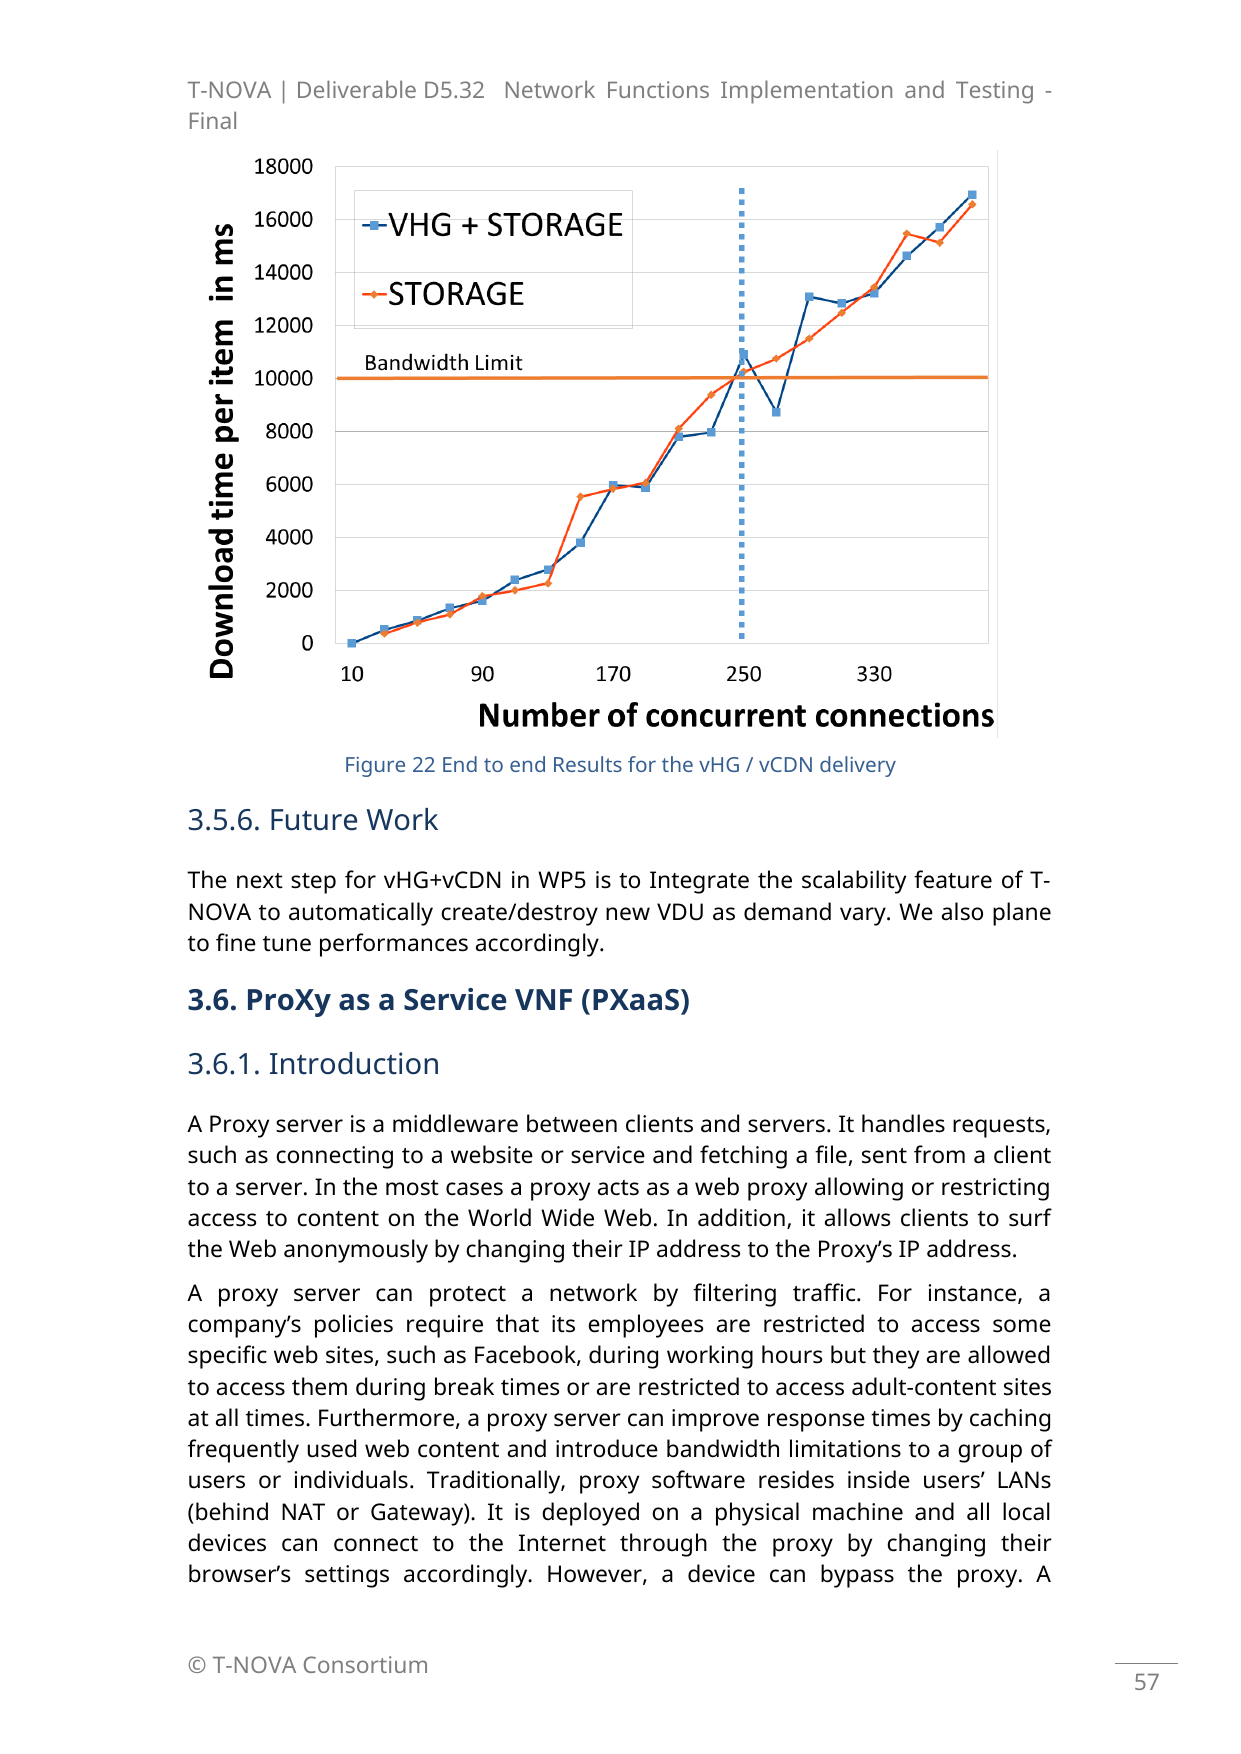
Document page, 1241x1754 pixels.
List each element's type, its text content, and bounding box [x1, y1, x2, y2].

subtitle Future Work [187, 799, 1053, 839]
subtitle ProXy as a Service VNF (PXaaS) [187, 979, 1053, 1018]
text The next step for vHG+vCDN in WP5 is to Integrate the scalability feature of T-NOVA to automatically create/destroy new VDU as demand vary. We also plane to fine tune performances accordingly. [187, 864, 1053, 958]
picture [187, 150, 998, 738]
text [187, 1277, 1053, 1589]
subtitle Introduction [187, 1043, 1053, 1083]
text A Proxy server is a middleware between clients and servers. It handles requests, such as connecting to a website or service and fetching a file, sent from a client to a server. In the most cases a proxy acts as a web proxy allowing or restricting access to content on the World Wide Web. In addition, it allows clients to surf the Web anonymously by changing their IP address to the Proxy’s IP address. [187, 1108, 1053, 1264]
text Figure 22 End to end Results for the vHG / vCDN delivery [187, 750, 1053, 779]
